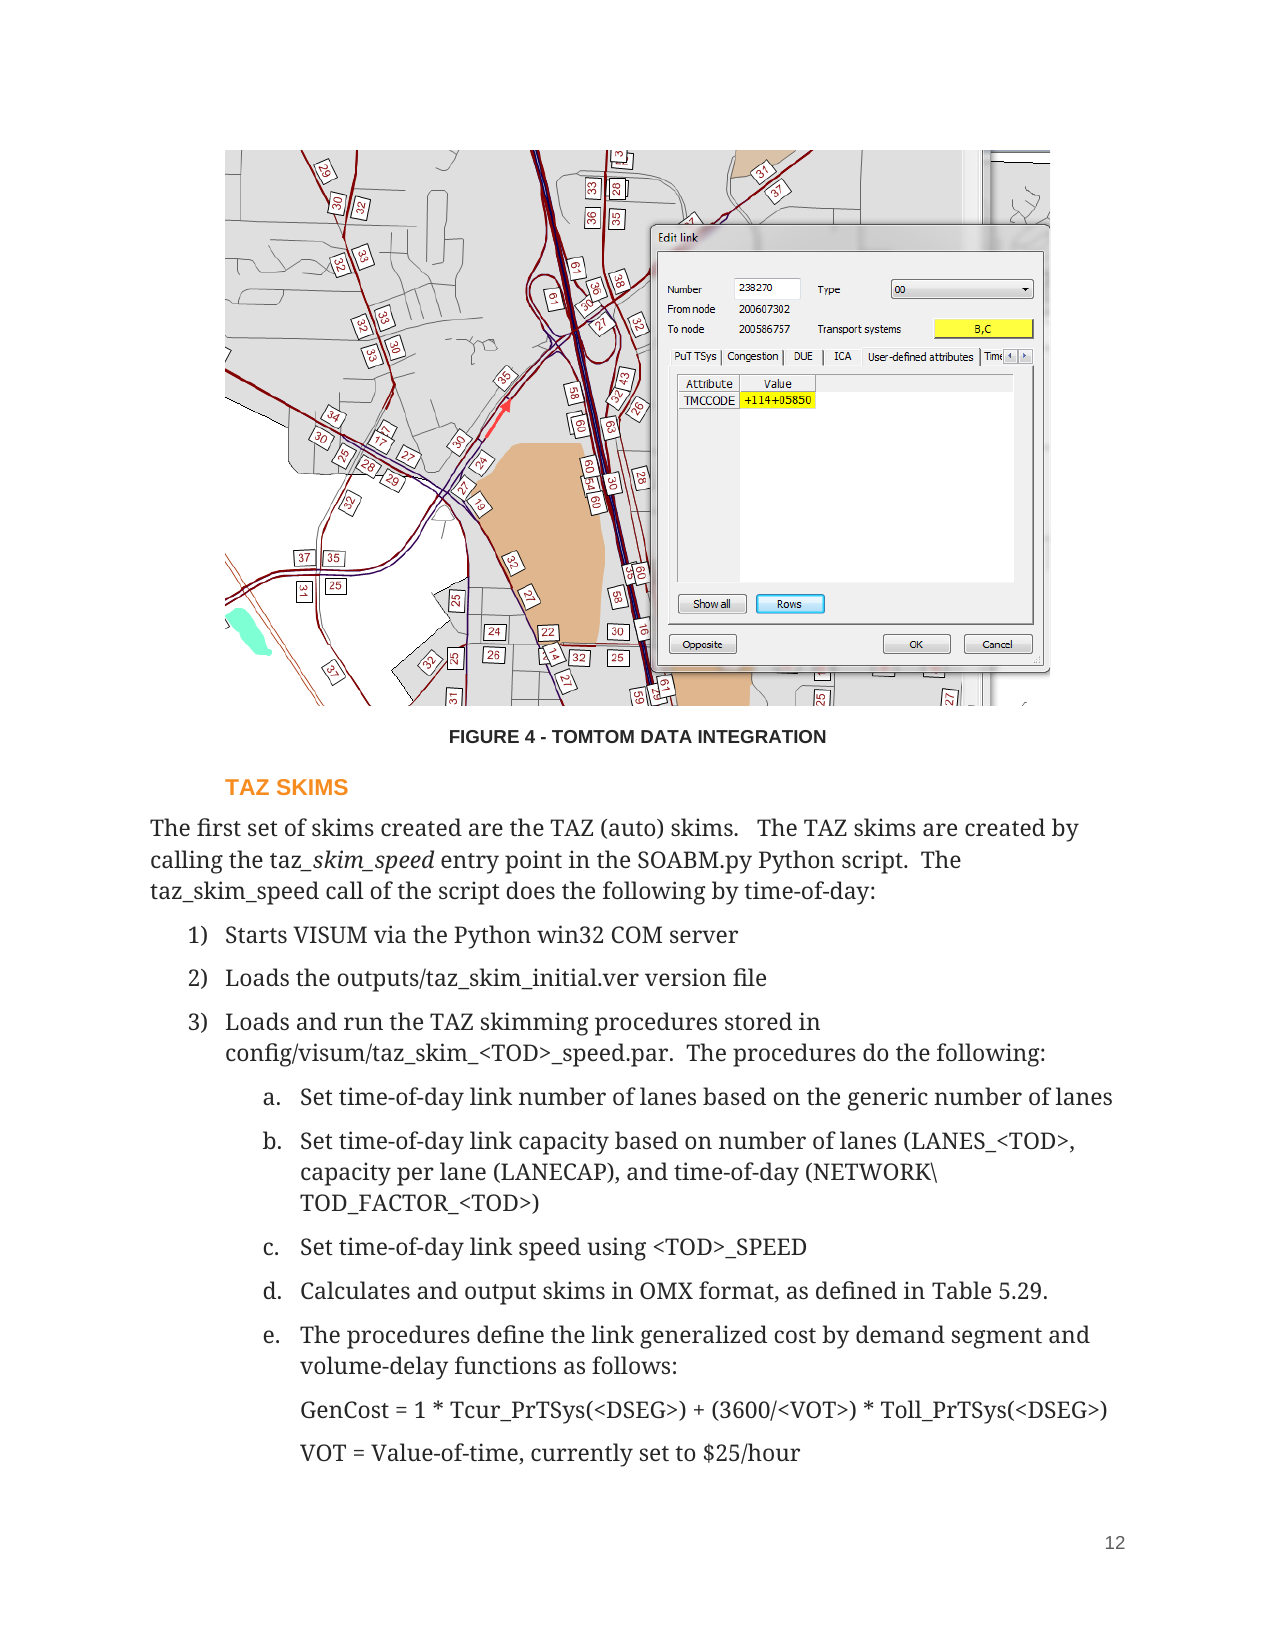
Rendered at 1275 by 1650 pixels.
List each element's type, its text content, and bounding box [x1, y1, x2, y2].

list Set time-of-day link speed using <TOD>_SPEED [262, 1231, 1125, 1262]
list The procedures define the link generalized cost by demand segment and volume-delay functions as follows: [262, 1318, 1125, 1381]
list Loads the outputs/taz_skim_initial.ver version file [187, 962, 1125, 993]
picture [225, 150, 1050, 706]
text Figure - TomTom Data Integration [150, 726, 1125, 748]
list Starts VISUM via the Python win32 COM server [187, 918, 1125, 950]
text The first set of skims created are the TAZ (auto) skims. The TAZ skims are created by calling the taz_skim_speed entry point in the SOABM.py Python script. The taz_skim_speed call of the script does the following by time-of-day: [150, 812, 1125, 906]
subtitle TAZ Skims [225, 768, 1125, 800]
list Loads and run the TAZ skimming procedures stored in config/visum/taz_skim_<TOD>_speed.par. The procedures do the following: [187, 1006, 1125, 1068]
list Set time-of-day link capacity based on number of lanes (LANES_<TOD>, capacity per lane (LANECAP), and time-of-day (NETWORK\TOD_FACTOR_<TOD>) [262, 1125, 1125, 1218]
text VOT = Value-of-time, currently set to $25/hour [225, 1437, 1125, 1468]
list Set time-of-day link number of lanes based on the generic number of lanes [262, 1081, 1125, 1112]
text GenCost = 1 * Tcur_PrTSys(<DSEG>) + (3600/<VOT>) * Toll_PrTSys(<DSEG>) [300, 1393, 1125, 1425]
